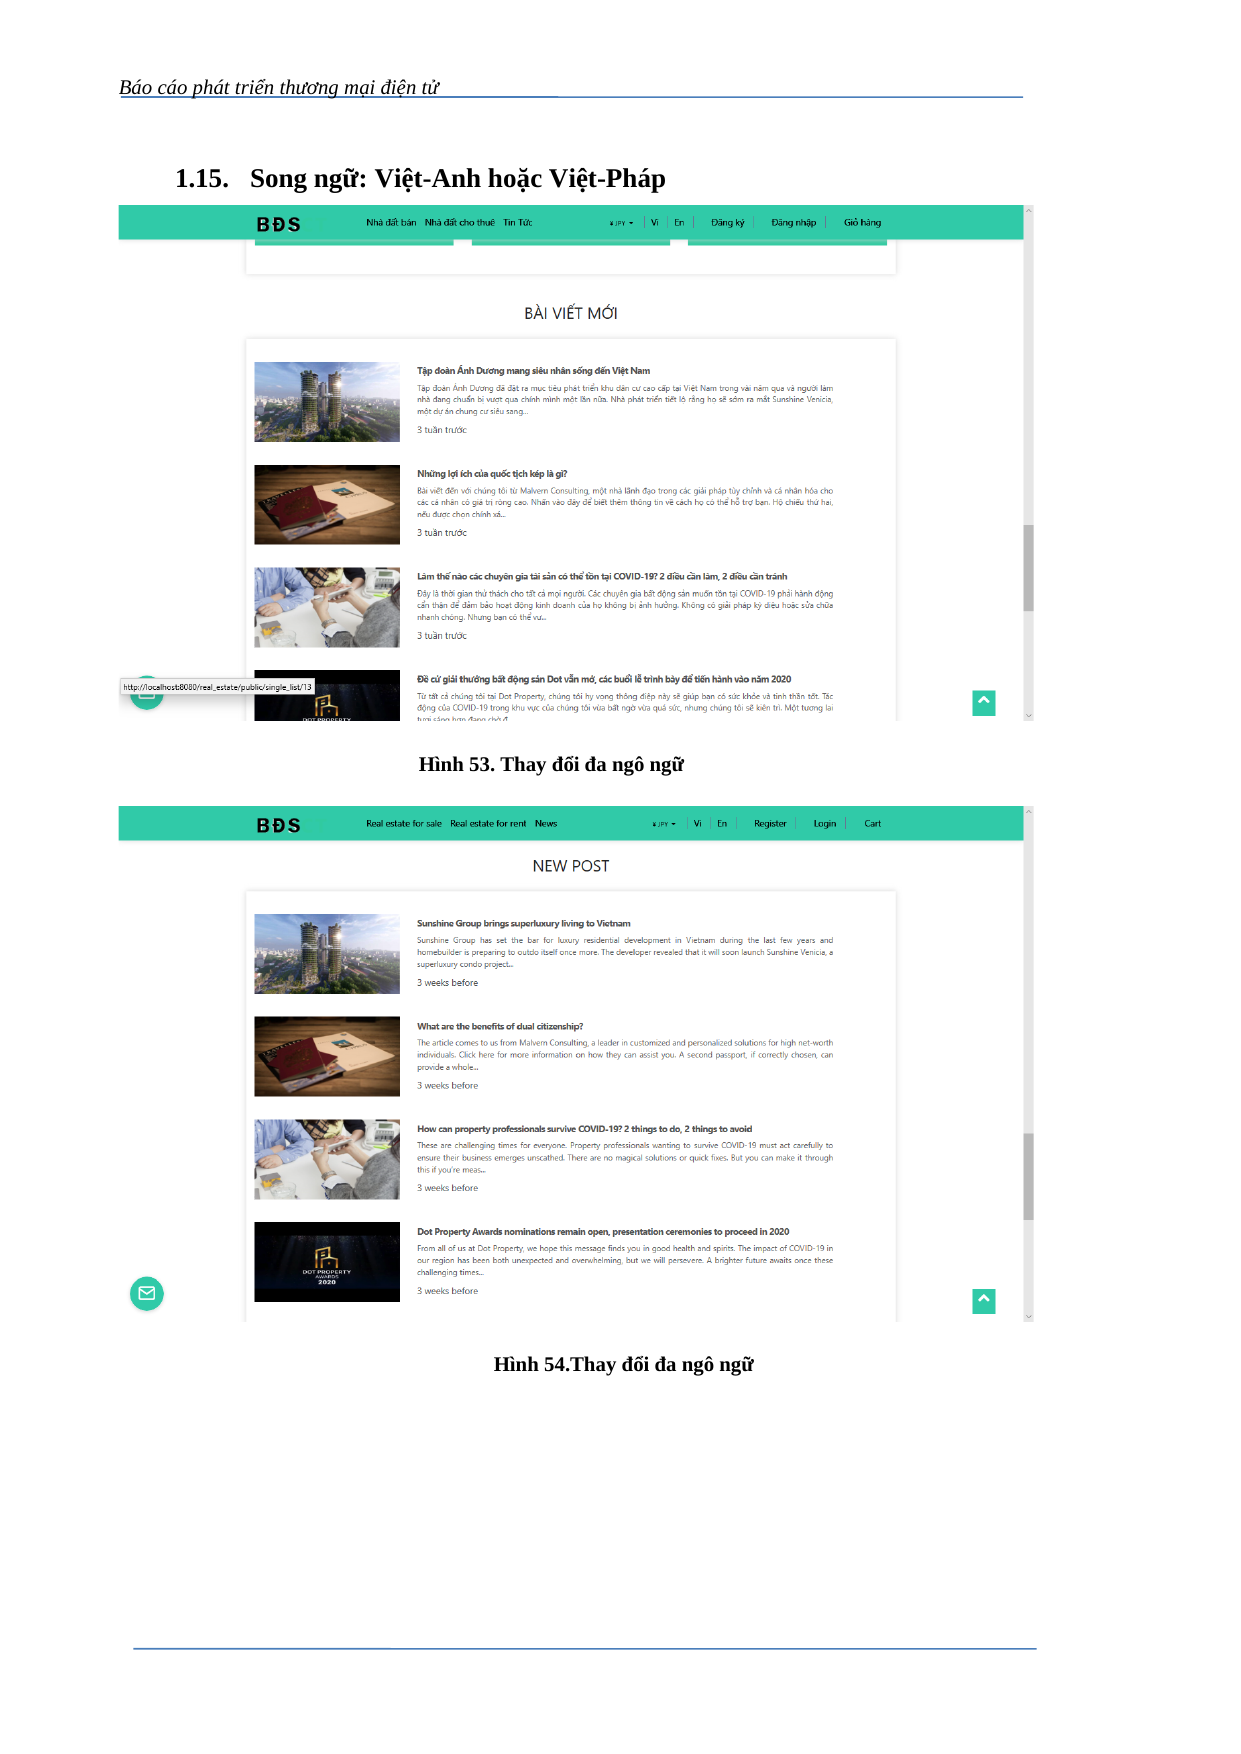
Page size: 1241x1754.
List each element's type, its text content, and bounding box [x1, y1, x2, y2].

subtitle Song ngữ: Việt-Anh hoặc Việt-Pháp [175, 162, 1033, 193]
text Hình 53. Thay đổi đa ngô ngữ [418, 751, 1033, 776]
picture [118, 205, 1034, 721]
text Hình 54.Thay đổi đa ngô ngữ [118, 1352, 1033, 1376]
picture [118, 806, 1034, 1322]
